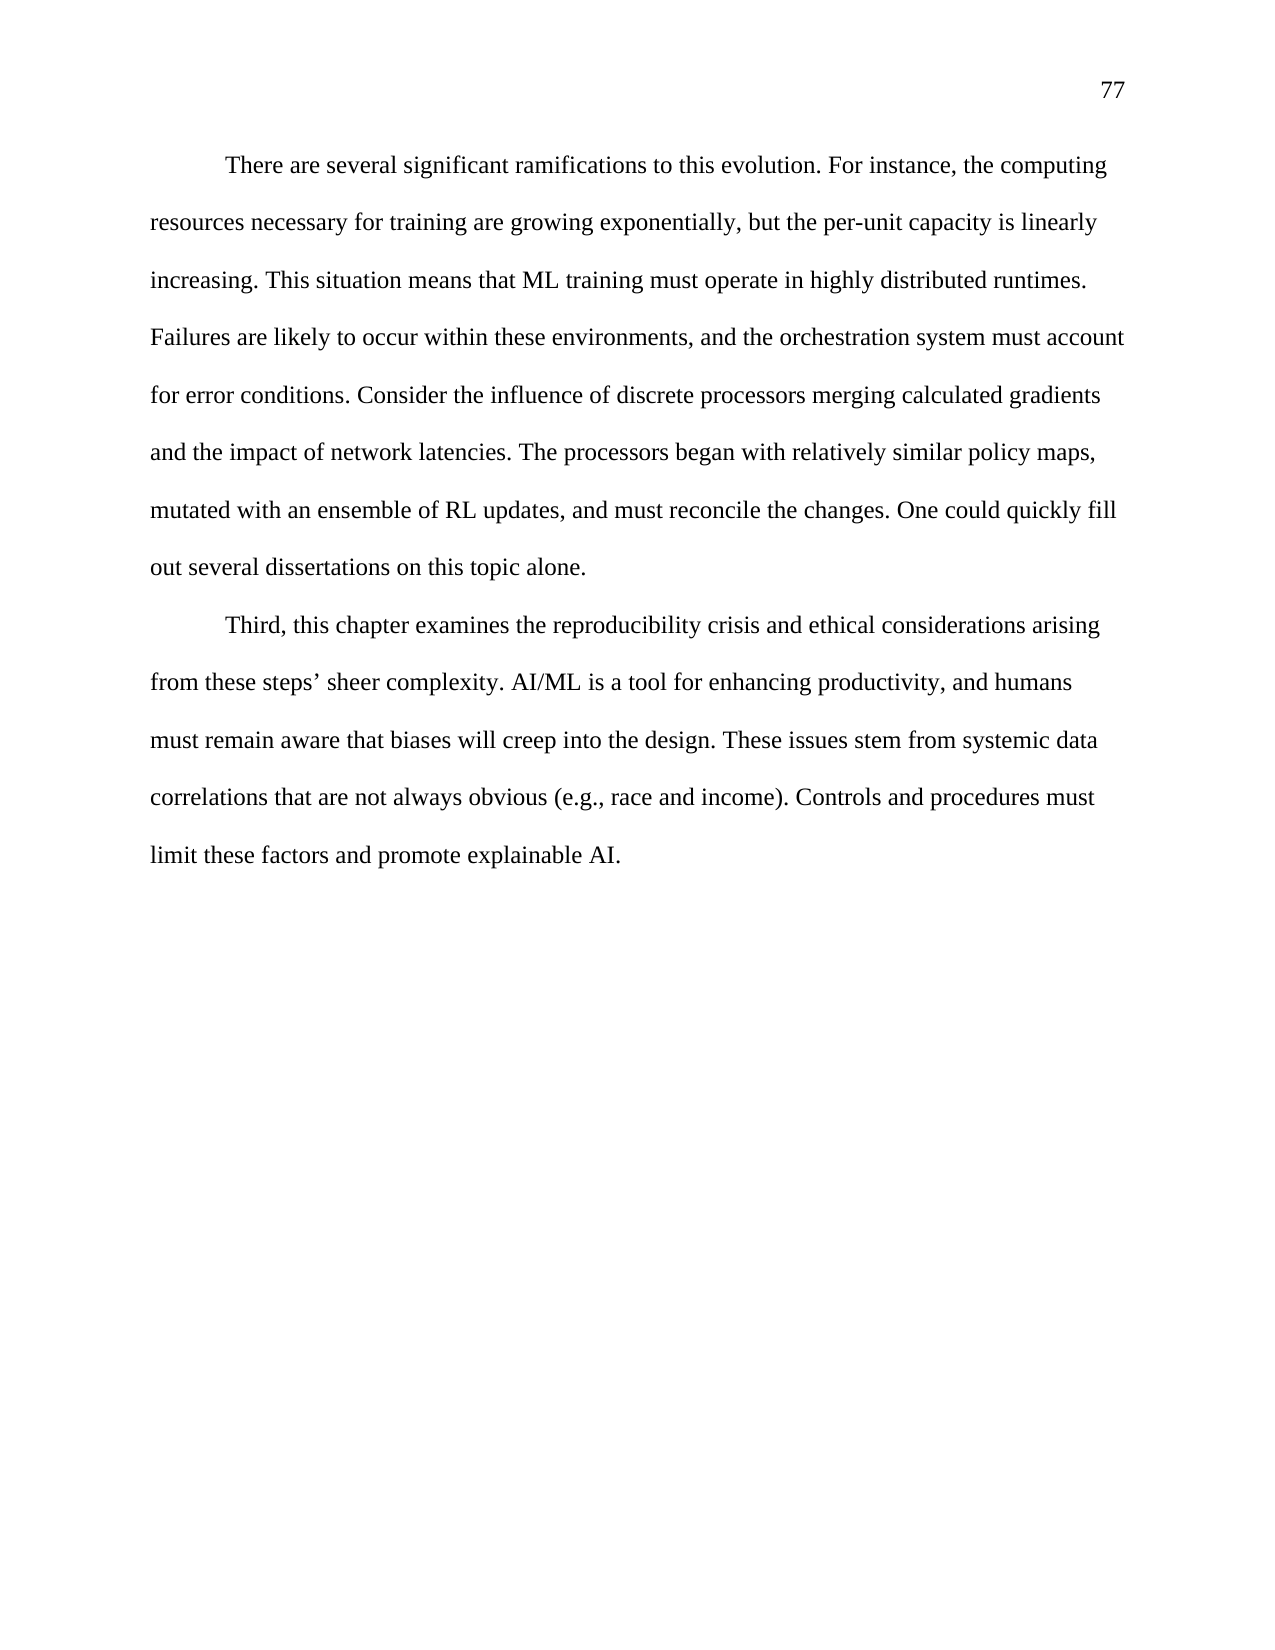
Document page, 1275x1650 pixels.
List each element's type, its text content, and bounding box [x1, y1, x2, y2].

text There are several significant ramifications to this evolution. For instance, the computing resources necessary for training are growing exponentially, but the per-unit capacity is linearly increasing. This situation means that ML training must operate in highly distributed runtimes. Failures are likely to occur within these environments, and the orchestration system must account for error conditions. Consider the influence of discrete processors merging calculated gradients and the impact of network latencies. The processors began with relatively similar policy maps, mutated with an ensemble of RL updates, and must reconcile the changes. One could quickly fill out several dissertations on this topic alone. [150, 150, 1125, 581]
text Third, this chapter examines the reproducibility crisis and ethical considerations arising from these steps’ sheer complexity. AI/ML is a tool for enhancing productivity, and humans must remain aware that biases will creep into the design. These issues stem from systemic data correlations that are not always obvious (e.g., race and income). Controls and procedures must limit these factors and promote explainable AI. [150, 610, 1125, 869]
